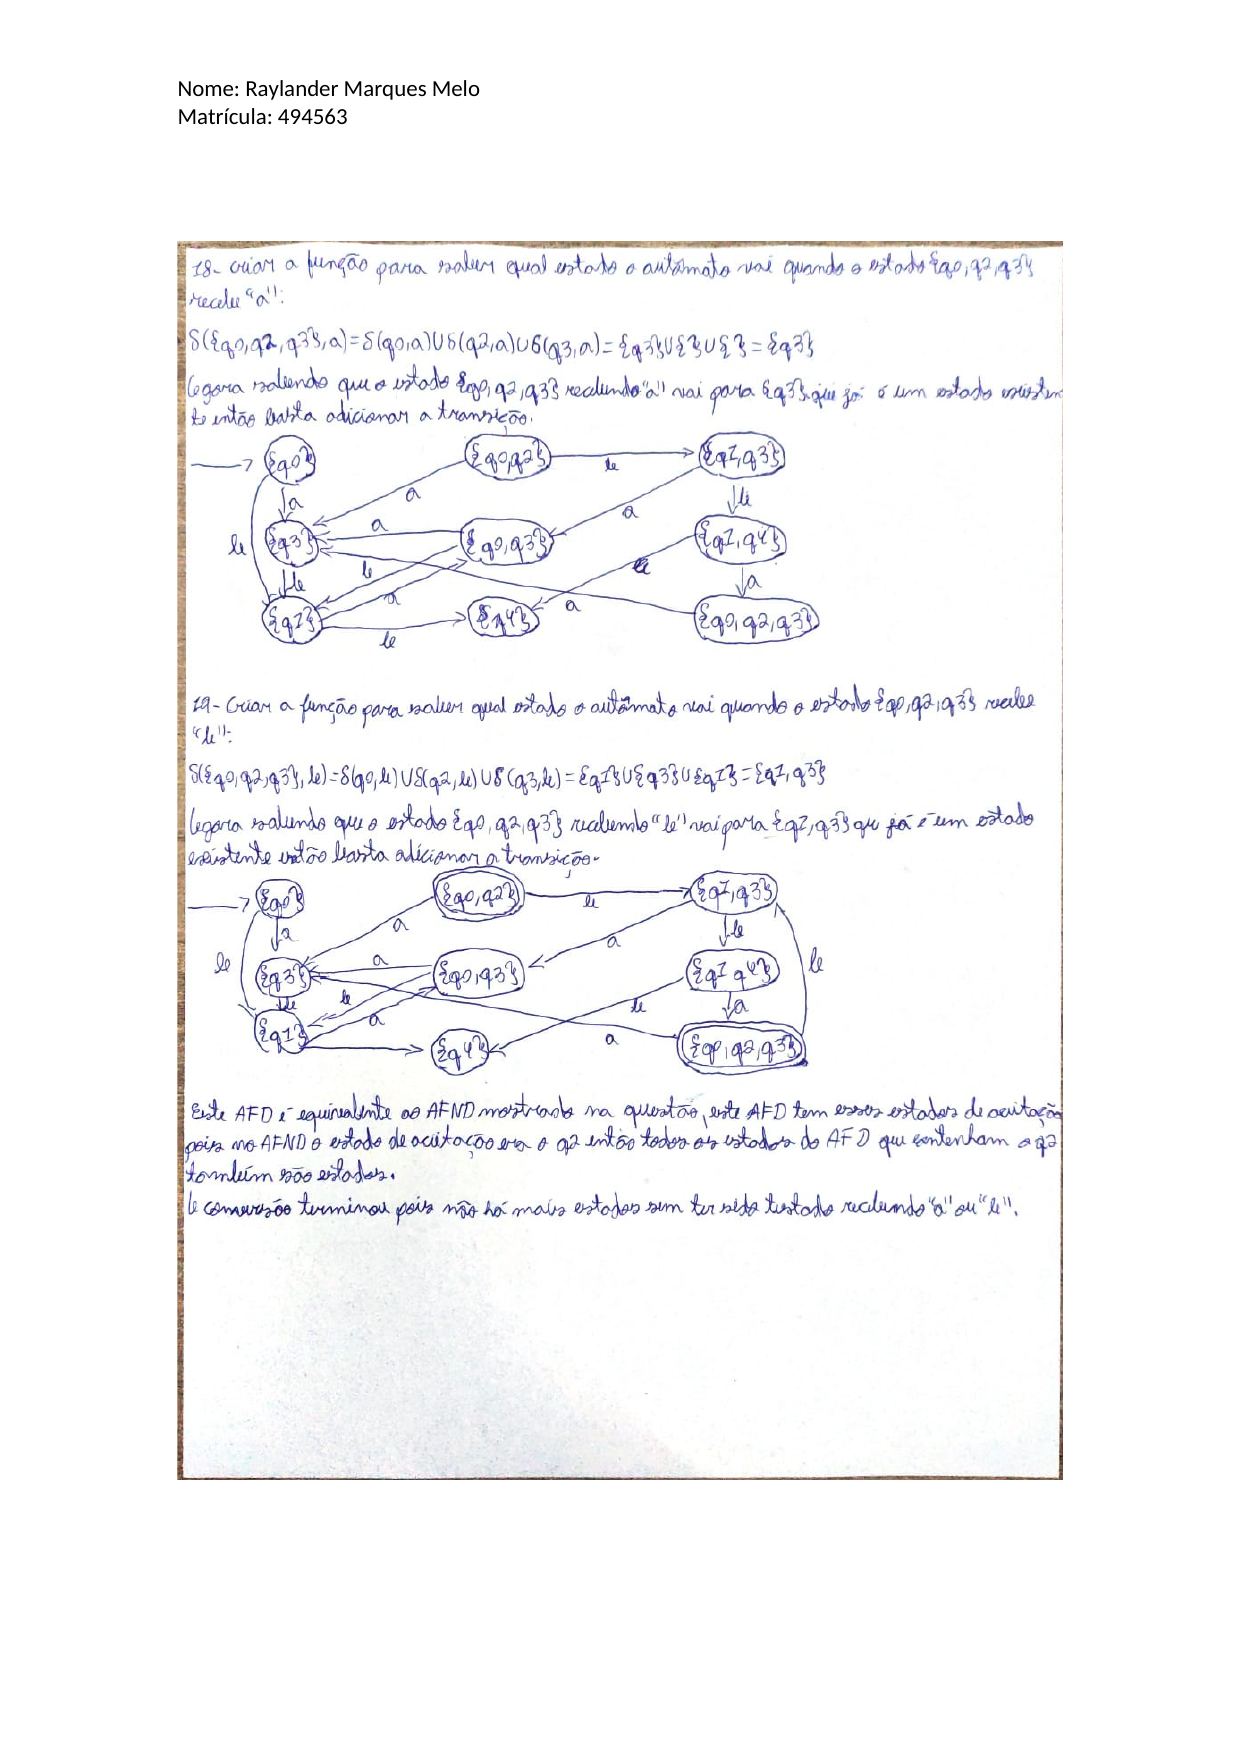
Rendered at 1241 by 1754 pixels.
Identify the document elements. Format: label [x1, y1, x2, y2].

picture [177, 241, 1063, 1480]
